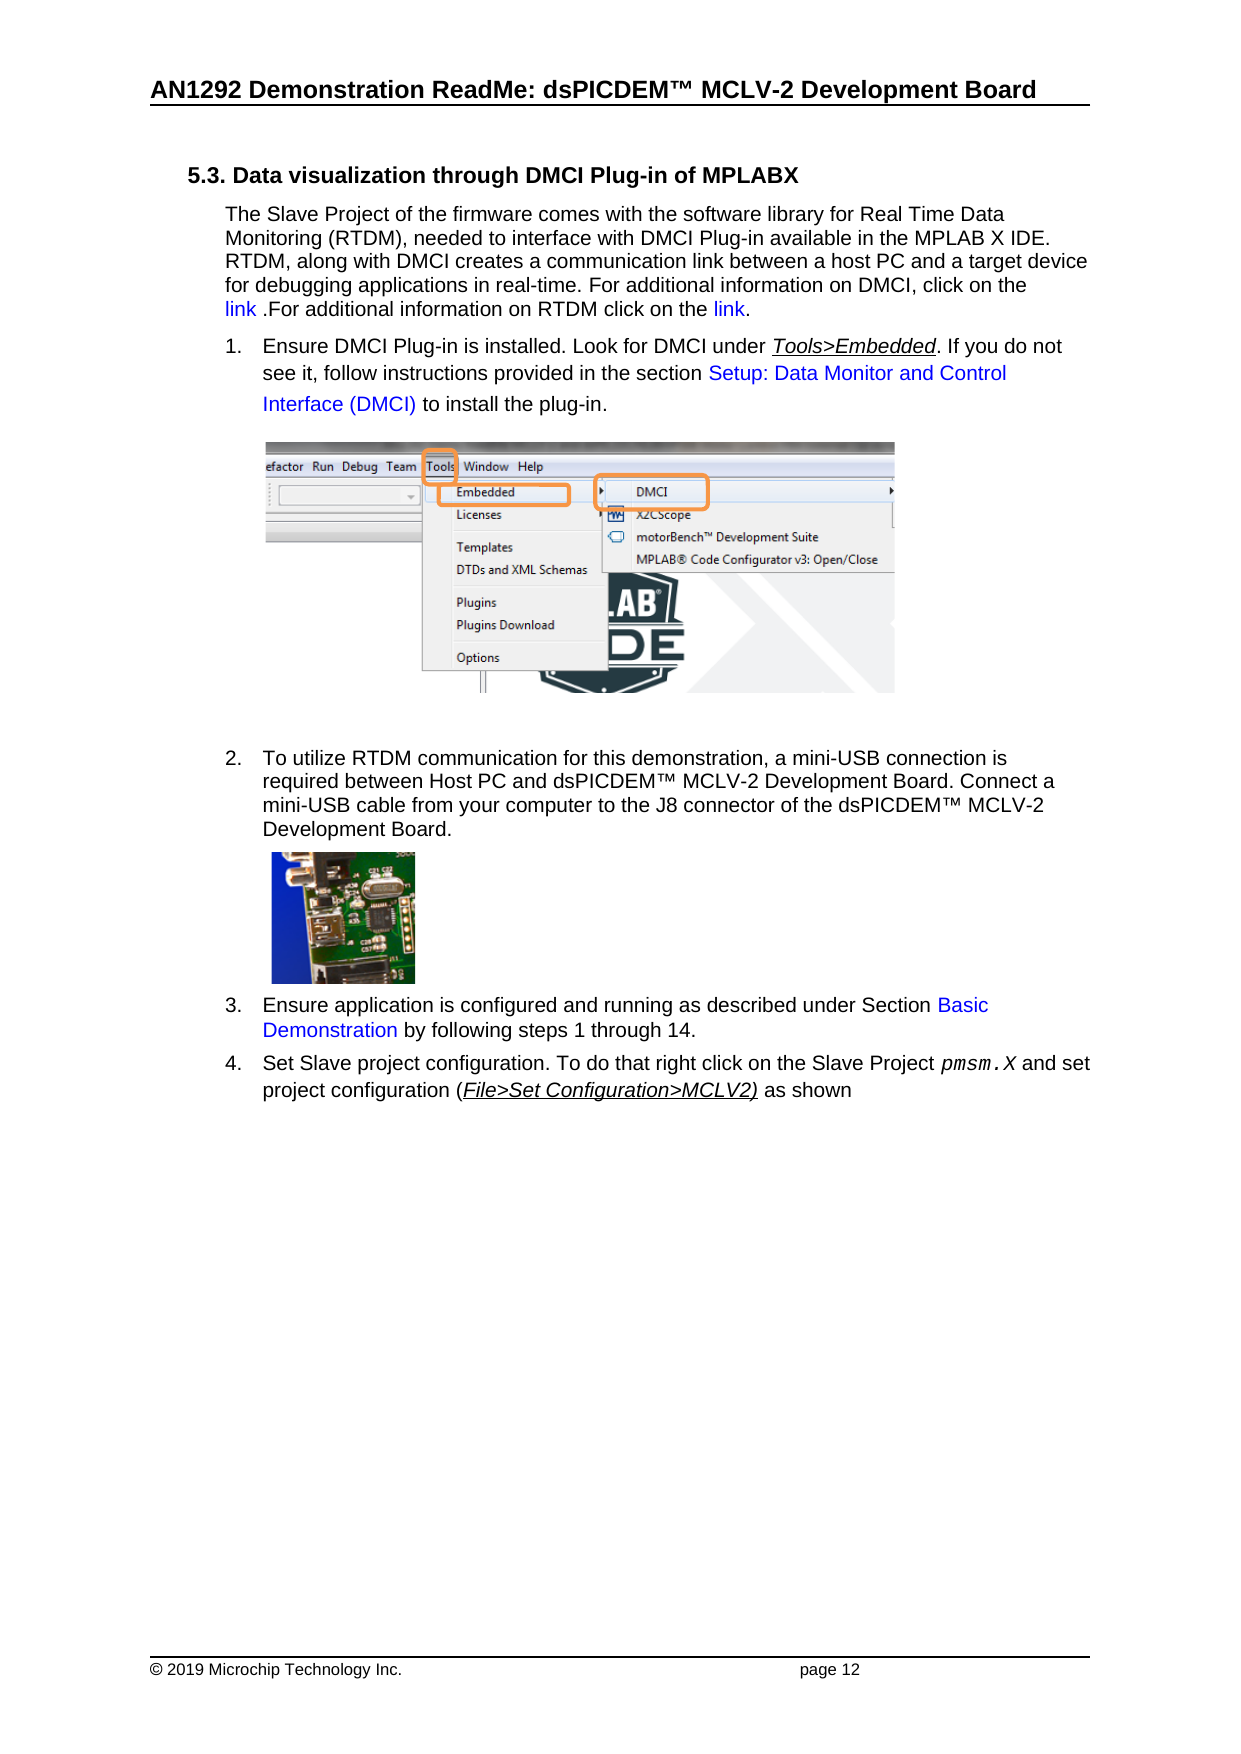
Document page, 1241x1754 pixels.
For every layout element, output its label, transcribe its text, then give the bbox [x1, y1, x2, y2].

list To utilize RTDM communication for this demonstration, a mini-USB connection is required between Host PC and dsPICDEM™ MCLV-2 Development Board. Connect a mini-USB cable from your computer to the J8 connector of the dsPICDEM™ MCLV-2 Development Board. [225, 745, 1071, 841]
picture [265, 442, 895, 693]
list Ensure DMCI Plug-in is installed. Look for DMCI under Tools>Embedded. If you do not see it, follow instructions provided in the section Setup: Data Monitor and Control Interface (DMCI) to install the plug-in. [225, 334, 1090, 417]
text The Slave Project of the firmware comes with the software library for Real Time Data Monitoring (RTDM), needed to interface with DMCI Plug-in available in the MPLAB X IDE. RTDM, along with DMCI creates a communication link between a host PC and a target device for debugging applications in real-time. For additional information on DMCI, click on the link .For additional information on RTDM click on the link. [225, 201, 1090, 321]
list Ensure application is configured and running as described under Section Basic Demonstration by following steps 1 through 14. [225, 849, 1090, 1042]
subtitle Data visualization through DMCI Plug-in of MPLABX [187, 162, 1090, 189]
list Set Slave project configuration. To do that right click on the Slave Project pmsm.X and set project configuration (File>Set Configuration>MCLV2) as shown [225, 1051, 1090, 1101]
